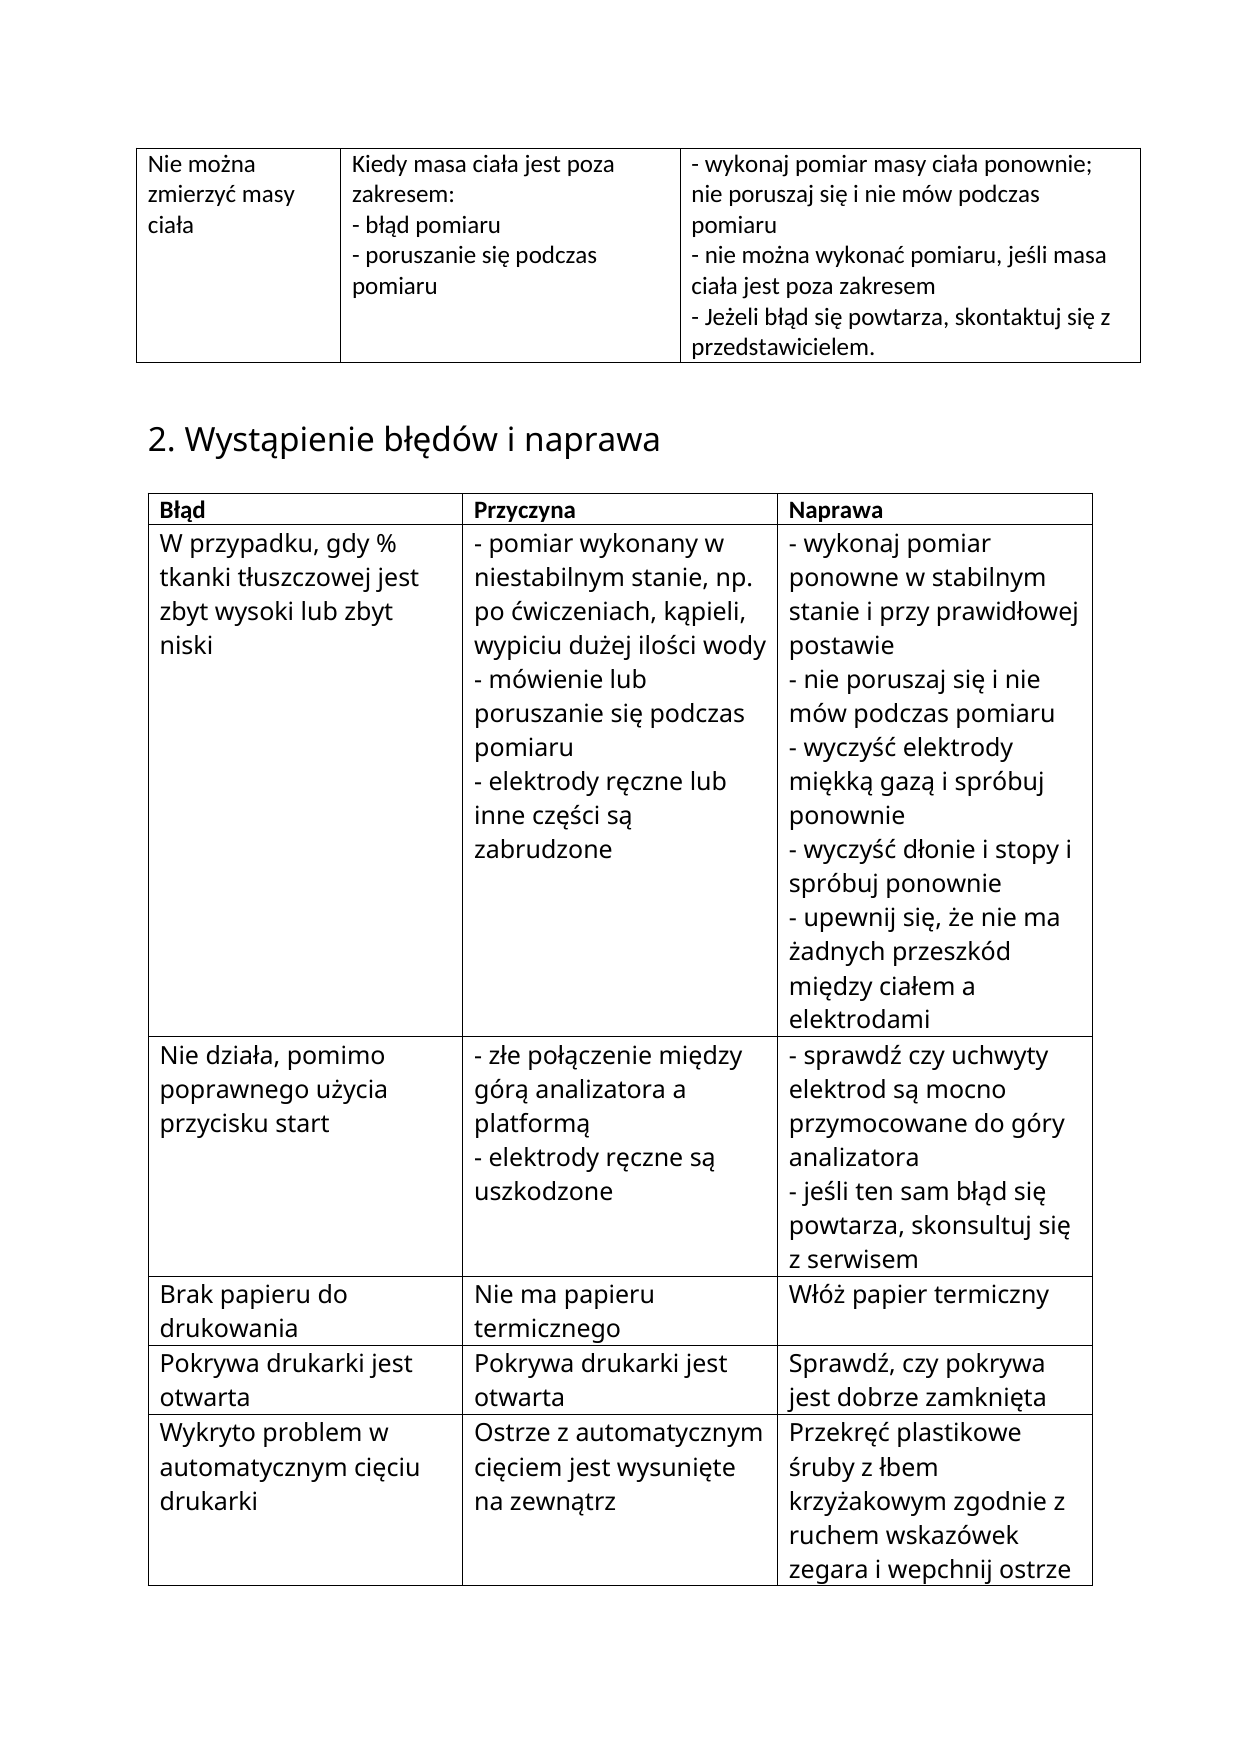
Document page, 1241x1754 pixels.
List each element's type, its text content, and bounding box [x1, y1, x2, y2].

table_header Naprawa [778, 494, 1092, 524]
table_cell - złe połączenie między górą analizatora a platformą - elektrody ręczne są uszkodzone [463, 1037, 777, 1276]
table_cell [463, 1415, 777, 1585]
table_cell W przypadku, gdy % tkanki tłuszczowej jest zbyt wysoki lub zbyt niski [149, 525, 462, 1036]
table_cell - pomiar wykonany w niestabilnym stanie, np. po ćwiczeniach, kąpieli, wypiciu dużej ilości wody - mówienie lub poruszanie się podczas pomiaru - elektrody ręczne lub inne części są zabrudzone [463, 525, 777, 1036]
table_cell - wykonaj pomiar ponowne w stabilnym stanie i przy prawidłowej postawie - nie poruszaj się i nie mów podczas pomiaru - wyczyść elektrody miękką gazą i spróbuj ponownie - wyczyść dłonie i stopy i spróbuj ponownie - upewnij się, że nie ma żadnych przeszkód między ciałem a elektrodami [778, 525, 1092, 1036]
table_cell - sprawdź czy uchwyty elektrod są mocno przymocowane do góry analizatora - jeśli ten sam błąd się powtarza, skonsultuj się z serwisem [778, 1037, 1092, 1276]
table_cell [149, 1415, 462, 1585]
table_cell Sprawdź, czy pokrywa jest dobrze zamknięta [778, 1346, 1092, 1414]
table_cell Pokrywa drukarki jest otwarta [149, 1346, 462, 1414]
table_cell - wykonaj pomiar masy ciała ponownie; nie poruszaj się i nie mów podczas pomiaru - nie można wykonać pomiaru, jeśli masa ciała jest poza zakresem - Jeżeli błąd się powtarza, skontaktuj się z przedstawicielem. [681, 149, 1140, 362]
table_cell Brak papieru do drukowania [149, 1277, 462, 1345]
table_cell Nie ma papieru termicznego [463, 1277, 777, 1345]
table_cell Włóż papier termiczny [778, 1277, 1092, 1345]
table_header Błąd [149, 494, 462, 524]
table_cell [778, 1415, 1092, 1585]
table_cell Nie można zmierzyć masy ciała [137, 149, 340, 362]
subtitle 2. Wystąpienie błędów i naprawa [148, 422, 1093, 459]
table_cell Kiedy masa ciała jest poza zakresem: - błąd pomiaru - poruszanie się podczas pomiaru [341, 149, 680, 362]
table_cell Pokrywa drukarki jest otwarta [463, 1346, 777, 1414]
table_header Przyczyna [463, 494, 777, 524]
table_cell Nie działa, pomimo poprawnego użycia przycisku start [149, 1037, 462, 1276]
